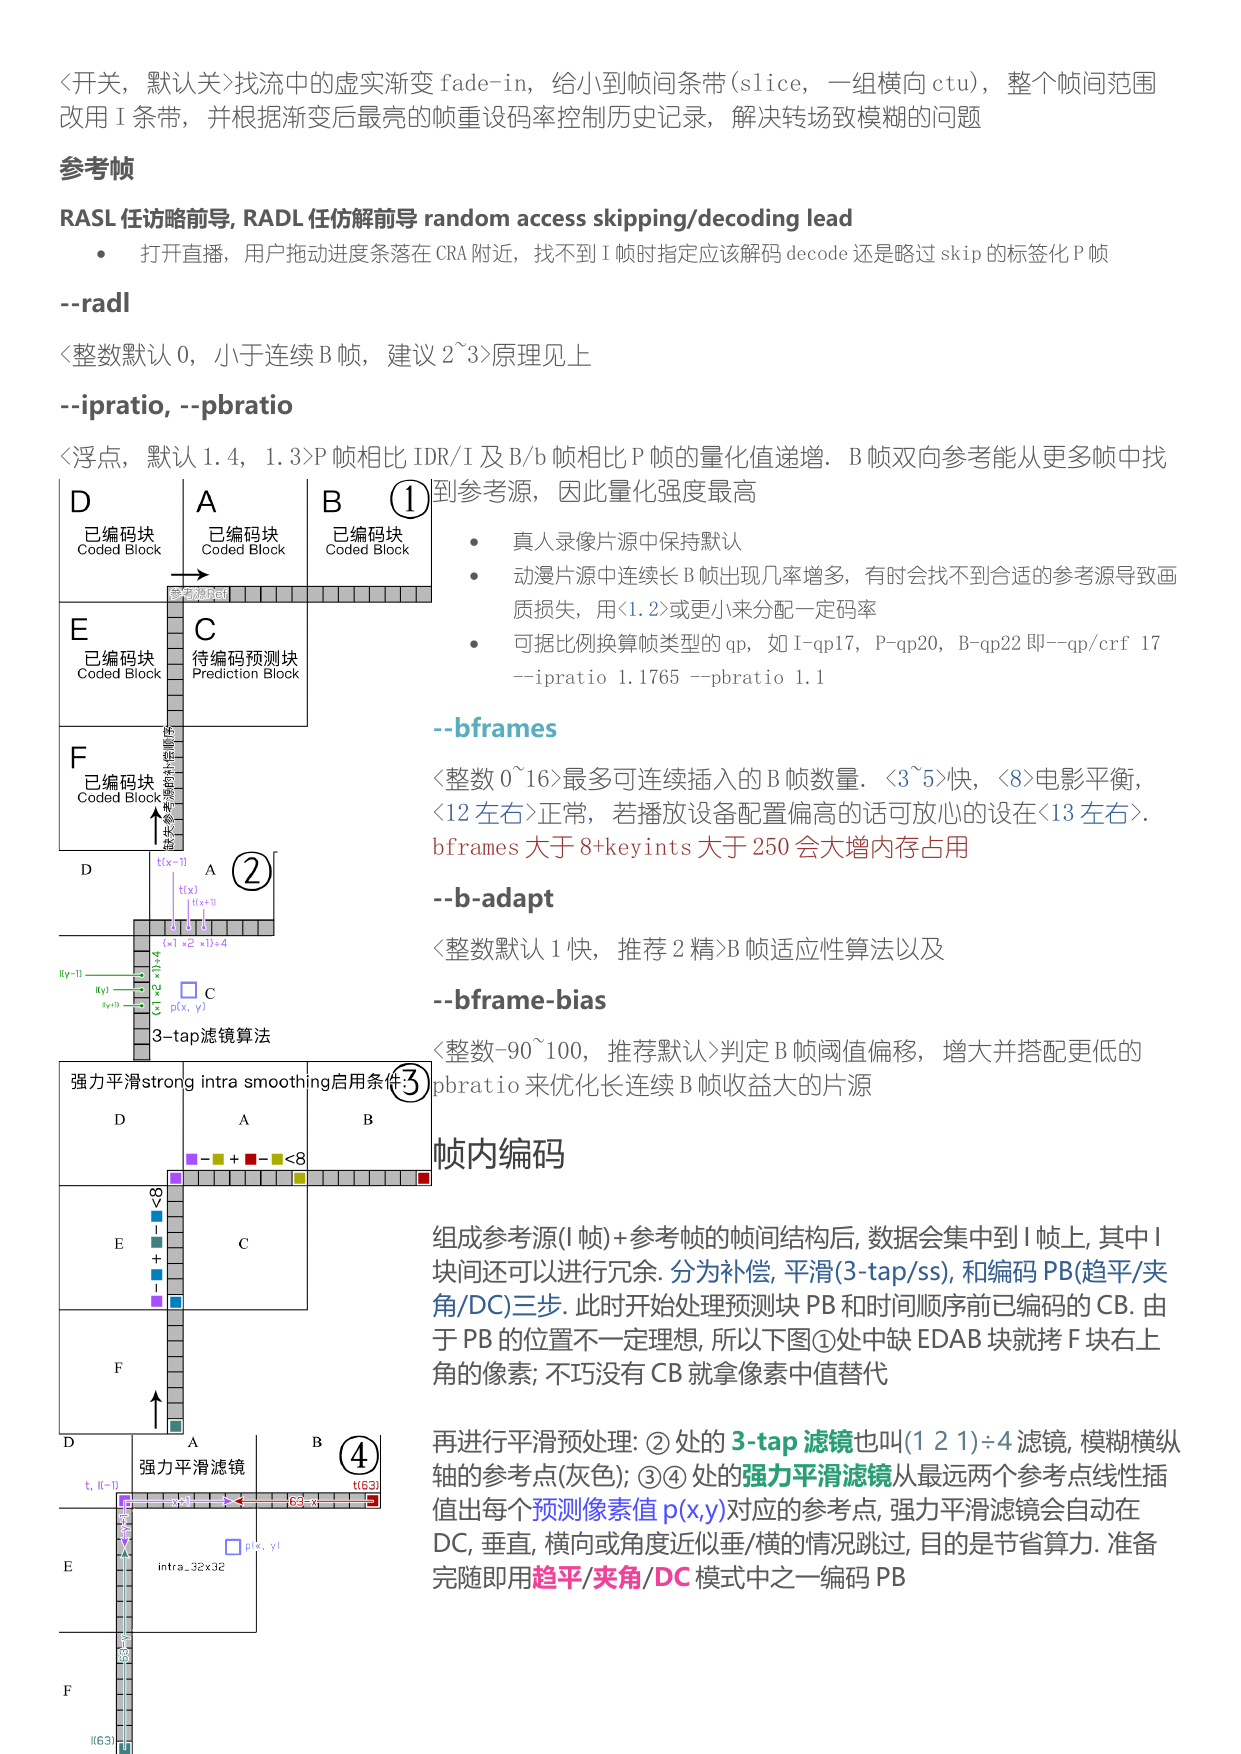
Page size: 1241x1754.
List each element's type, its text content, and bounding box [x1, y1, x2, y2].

subtitle 参考帧 [59, 150, 1181, 184]
text 动漫片源中连续长B帧出现几率增多, 有时会找不到合适的参考源导致画质损失, 用<1.2>或更小来分配一定码率 [432, 558, 1181, 626]
text <浮点, 默认1.4, 1.3>P帧相比IDR/I及B/b帧相比P帧的量化值递增. B帧双向参考能从更多帧中找到参考源, 因此量化强度最高 [59, 439, 1181, 507]
subtitle 帧内编码 [432, 1118, 1181, 1186]
text RASL任访略前导, RADL任仿解前导 random access skipping/decoding lead [59, 201, 1181, 235]
text <整数-90~100, 推荐默认>判定B帧阈值偏移, 增大并搭配更低的pbratio来优化长连续B帧收益大的片源 [432, 1033, 1181, 1101]
text --radl [59, 286, 1181, 320]
text --bframe-bias [432, 982, 1181, 1016]
text <整数默认1快, 推荐2精>B帧适应性算法以及 [432, 931, 1181, 965]
text 真人录像片源中保持默认 [432, 524, 1181, 558]
text --b-adapt [432, 880, 1181, 914]
text <整数0~16>最多可连续插入的B帧数量. <3~5>快, <8>电影平衡, <12左右>正常, 若播放设备配置偏高的话可放心的设在<13左右>. bframes大于8+keyints大于250会大增内存占用 [432, 761, 1181, 863]
text <整数默认0, 小于连续B帧, 建议2~3>原理见上 [59, 337, 1181, 371]
text 组成参考源(I帧)+参考帧的帧间结构后, 数据会集中到I帧上, 其中I块间还可以进行冗余. 分为补偿, 平滑(3-tap/ss), 和编码PB(趋平/夹角/DC)三步. 此时开始处理预测块PB和时间顺序前已编码的CB. 由于PB的位置不一定理想, 所以下图①处中缺EDAB块就拷F块右上角的像素; 不巧没有CB就拿像素中值替代 [432, 1220, 1181, 1390]
picture [58, 479, 432, 1754]
text --ipratio, --pbratio [59, 388, 1181, 422]
text --bframes [432, 711, 1181, 744]
text <开关, 默认关>找流中的虚实渐变fade-in, 给小到帧间条带(slice, 一组横向ctu), 整个帧间范围改用I条带, 并根据渐变后最亮的帧重设码率控制历史记录, 解决转场致模糊的问题 [59, 65, 1181, 133]
text 再进行平滑预处理: ②处的3-tap滤镜也叫(1 2 1)÷4滤镜, 模糊横纵轴的参考点(灰色); ③④处的强力平滑滤镜从最远两个参考点线性插值出每个预测像素值p(x,y)对应的参考点, 强力平滑滤镜会自动在DC, 垂直, 横向或角度近似垂/横的情况跳过, 目的是节省算力. 准备完随即用趋平/夹角/DC模式中之一编码PB [432, 1424, 1181, 1593]
text 可据比例换算帧类型的qp, 如I-qp17, P-qp20, B-qp22即--qp/crf 17 --ipratio 1.1765 --pbratio 1.1 [432, 626, 1181, 693]
text 打开直播, 用户拖动进度条落在CRA附近, 找不到I帧时指定应该解码decode还是略过skip的标签化P帧 [96, 235, 1181, 269]
